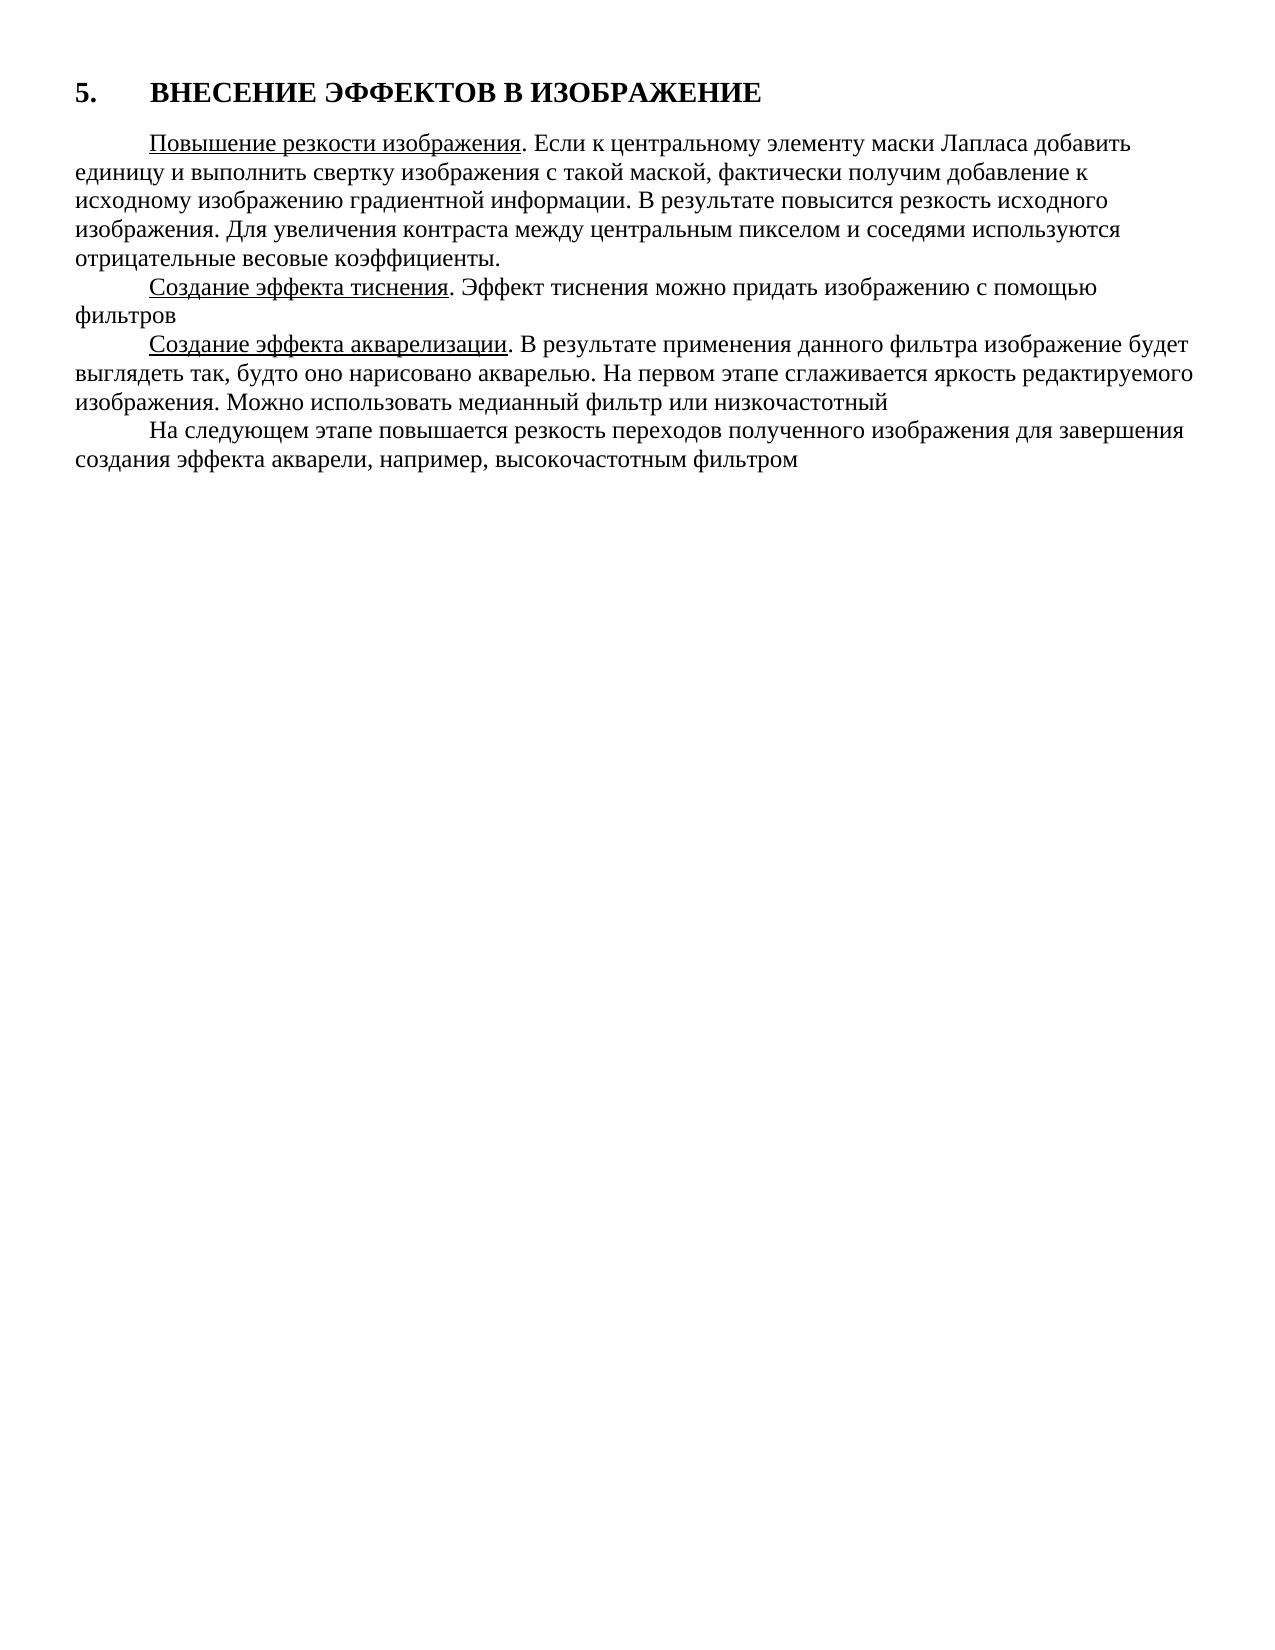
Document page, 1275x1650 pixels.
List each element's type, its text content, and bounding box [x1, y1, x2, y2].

text Создание эффекта акварелизации. В результате применения данного фильтра изображение будет выглядеть так, будто оно нарисовано акварелью. На первом этапе сглаживается яркость редактируемого изображения. Можно использовать медианный фильтр или низкочастотный [75, 329, 1200, 415]
text Создание эффекта тиснения. Эффект тиснения можно придать изображению с помощью фильтров [75, 272, 1200, 329]
list ВНЕСЕНИЕ ЭФФЕКТОВ В ИЗОБРАЖЕНИЕ [75, 75, 1200, 108]
text Повышение резкости изображения. Если к центральному элементу маски Лапласа добавить единицу и выполнить свертку изображения с такой маской, фактически получим добавление к исходному изображению градиентной информации. В результате повысится резкость исходного изображения. Для увеличения контраста между центральным пикселом и соседями используются отрицательные весовые коэффициенты. [75, 128, 1200, 272]
text На следующем этапе повышается резкость переходов полученного изображения для завершения создания эффекта акварели, например, высокочастотным фильтром [75, 415, 1200, 473]
